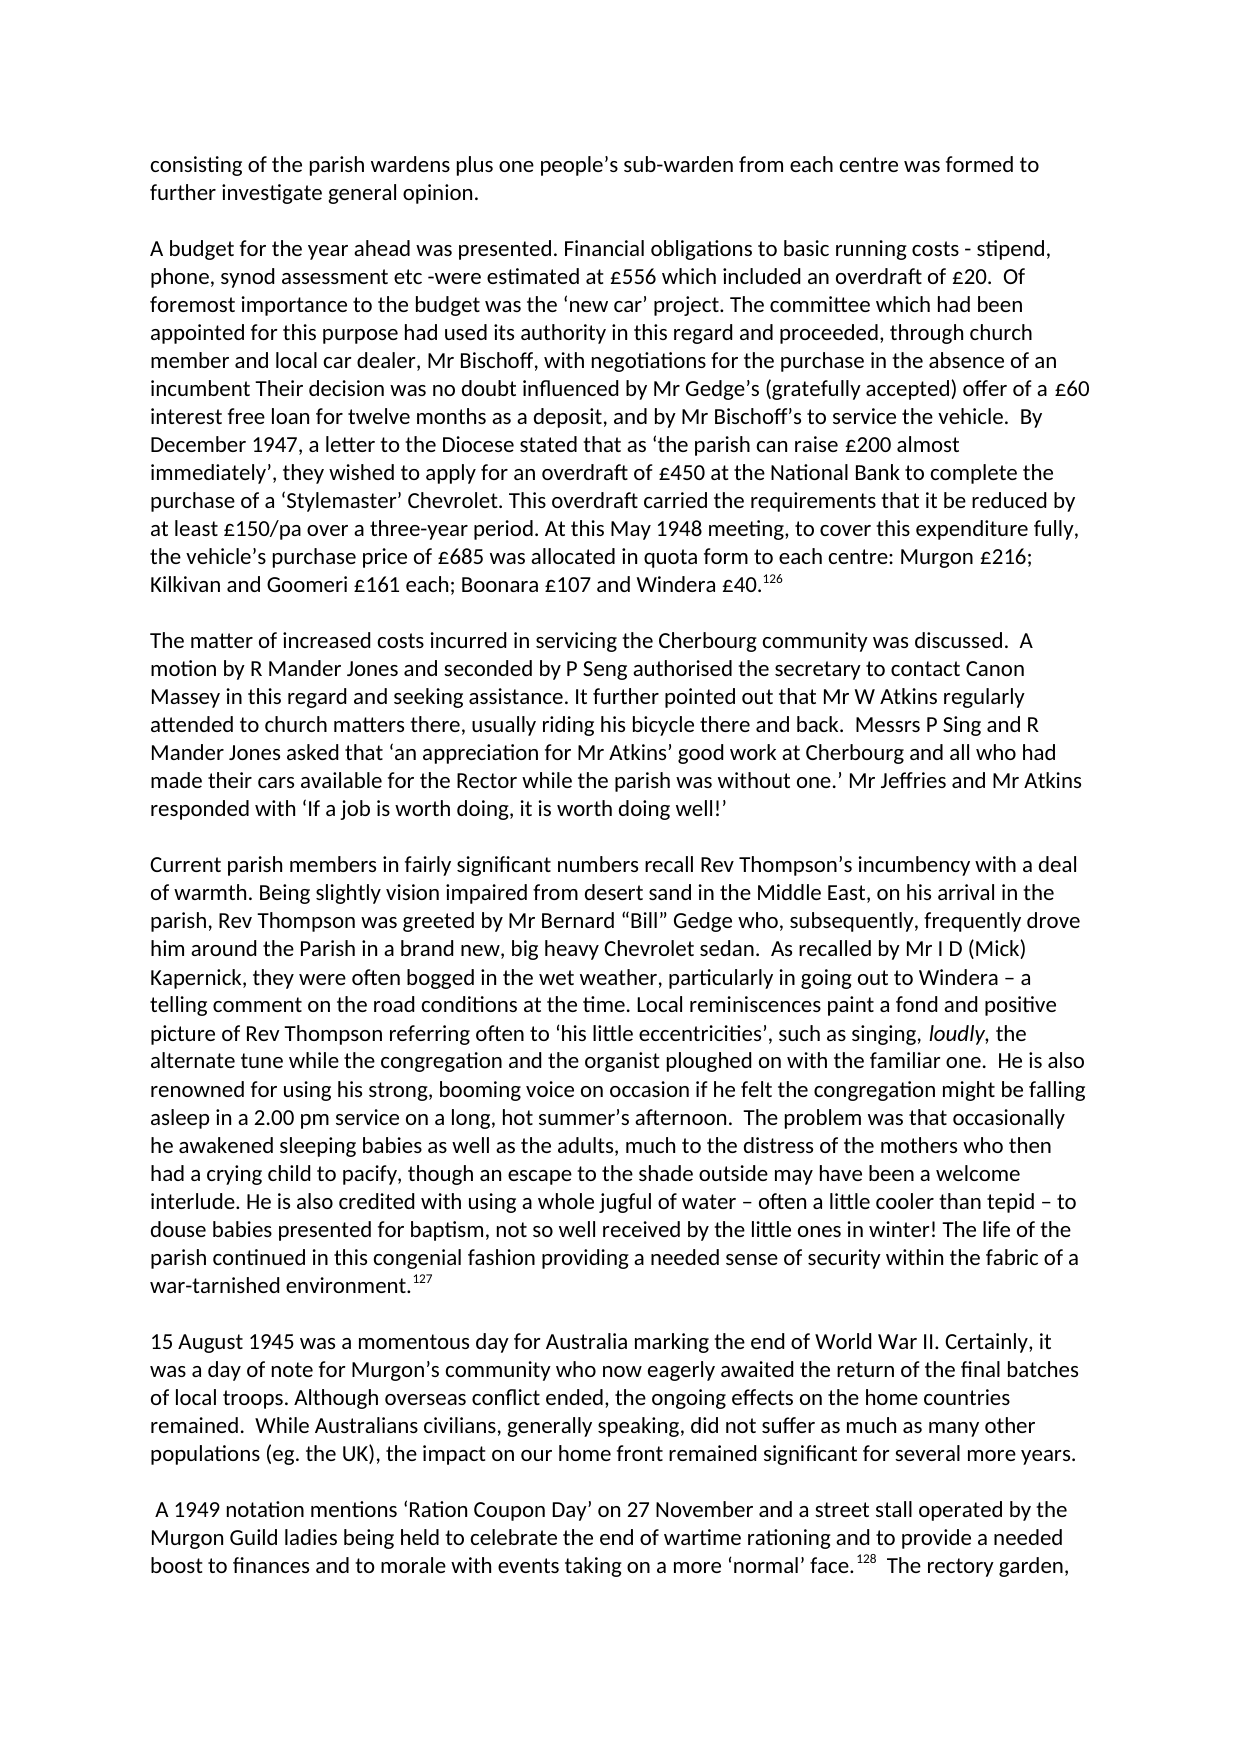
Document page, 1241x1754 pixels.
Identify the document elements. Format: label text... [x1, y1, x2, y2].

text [150, 150, 1090, 206]
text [150, 1495, 1090, 1579]
text A budget for the year ahead was presented. Financial obligations to basic running costs - stipend, phone, synod assessment etc -were estimated at £556 which included an overdraft of £20. Of foremost importance to the budget was the ‘new car’ project. The committee which had been appointed for this purpose had used its authority in this regard and proceeded, through church member and local car dealer, Mr Bischoff, with negotiations for the purchase in the absence of an incumbent Their decision was no doubt influenced by Mr Gedge’s (gratefully accepted) offer of a £60 interest free loan for twelve months as a deposit, and by Mr Bischoff’s to service the vehicle. By December 1947, a letter to the Diocese stated that as ‘the parish can raise £200 almost immediately’, they wished to apply for an overdraft of £450 at the National Bank to complete the purchase of a ‘Stylemaster’ Chevrolet. This overdraft carried the requirements that it be reduced by at least £150/pa over a three-year period. At this May 1948 meeting, to cover this expenditure fully, the vehicle’s purchase price of £685 was allocated in quota form to each centre: Murgon £216; Kilkivan and Goomeri £161 each; Boonara £107 and Windera £40. [150, 234, 1090, 598]
text 15 August 1945 was a momentous day for Australia marking the end of World War II. Certainly, it was a day of note for Murgon’s community who now eagerly awaited the return of the final batches of local troops. Although overseas conflict ended, the ongoing effects on the home countries remained. While Australians civilians, generally speaking, did not suffer as much as many other populations (eg. the UK), the impact on our home front remained significant for several more years. [150, 1327, 1090, 1467]
text The matter of increased costs incurred in servicing the Cherbourg community was discussed. A motion by R Mander Jones and seconded by P Seng authorised the secretary to contact Canon Massey in this regard and seeking assistance. It further pointed out that Mr W Atkins regularly attended to church matters there, usually riding his bicycle there and back. Messrs P Sing and R Mander Jones asked that ‘an appreciation for Mr Atkins’ good work at Cherbourg and all who had made their cars available for the Rector while the parish was without one.’ Mr Jeffries and Mr Atkins responded with ‘If a job is worth doing, it is worth doing well!’ [150, 626, 1090, 822]
text Current parish members in fairly significant numbers recall Rev Thompson’s incumbency with a deal of warmth. Being slightly vision impaired from desert sand in the Middle East, on his arrival in the parish, Rev Thompson was greeted by Mr Bernard “Bill” Gedge who, subsequently, frequently drove him around the Parish in a brand new, big heavy Chevrolet sedan. As recalled by Mr I D (Mick) Kapernick, they were often bogged in the wet weather, particularly in going out to Windera – a telling comment on the road conditions at the time. Local reminiscences paint a fond and positive picture of Rev Thompson referring often to ‘his little eccentricities’, such as singing, loudly, the alternate tune while the congregation and the organist ploughed on with the familiar one. He is also renowned for using his strong, booming voice on occasion if he felt the congregation might be falling asleep in a 2.00 pm service on a long, hot summer’s afternoon. The problem was that occasionally he awakened sleeping babies as well as the adults, much to the distress of the mothers who then had a crying child to pacify, though an escape to the shade outside may have been a welcome interlude. He is also credited with using a whole jugful of water – often a little cooler than tepid – to douse babies presented for baptism, not so well received by the little ones in winter! The life of the parish continued in this congenial fashion providing a needed sense of security within the fabric of a war-tarnished environment. [150, 851, 1090, 1299]
